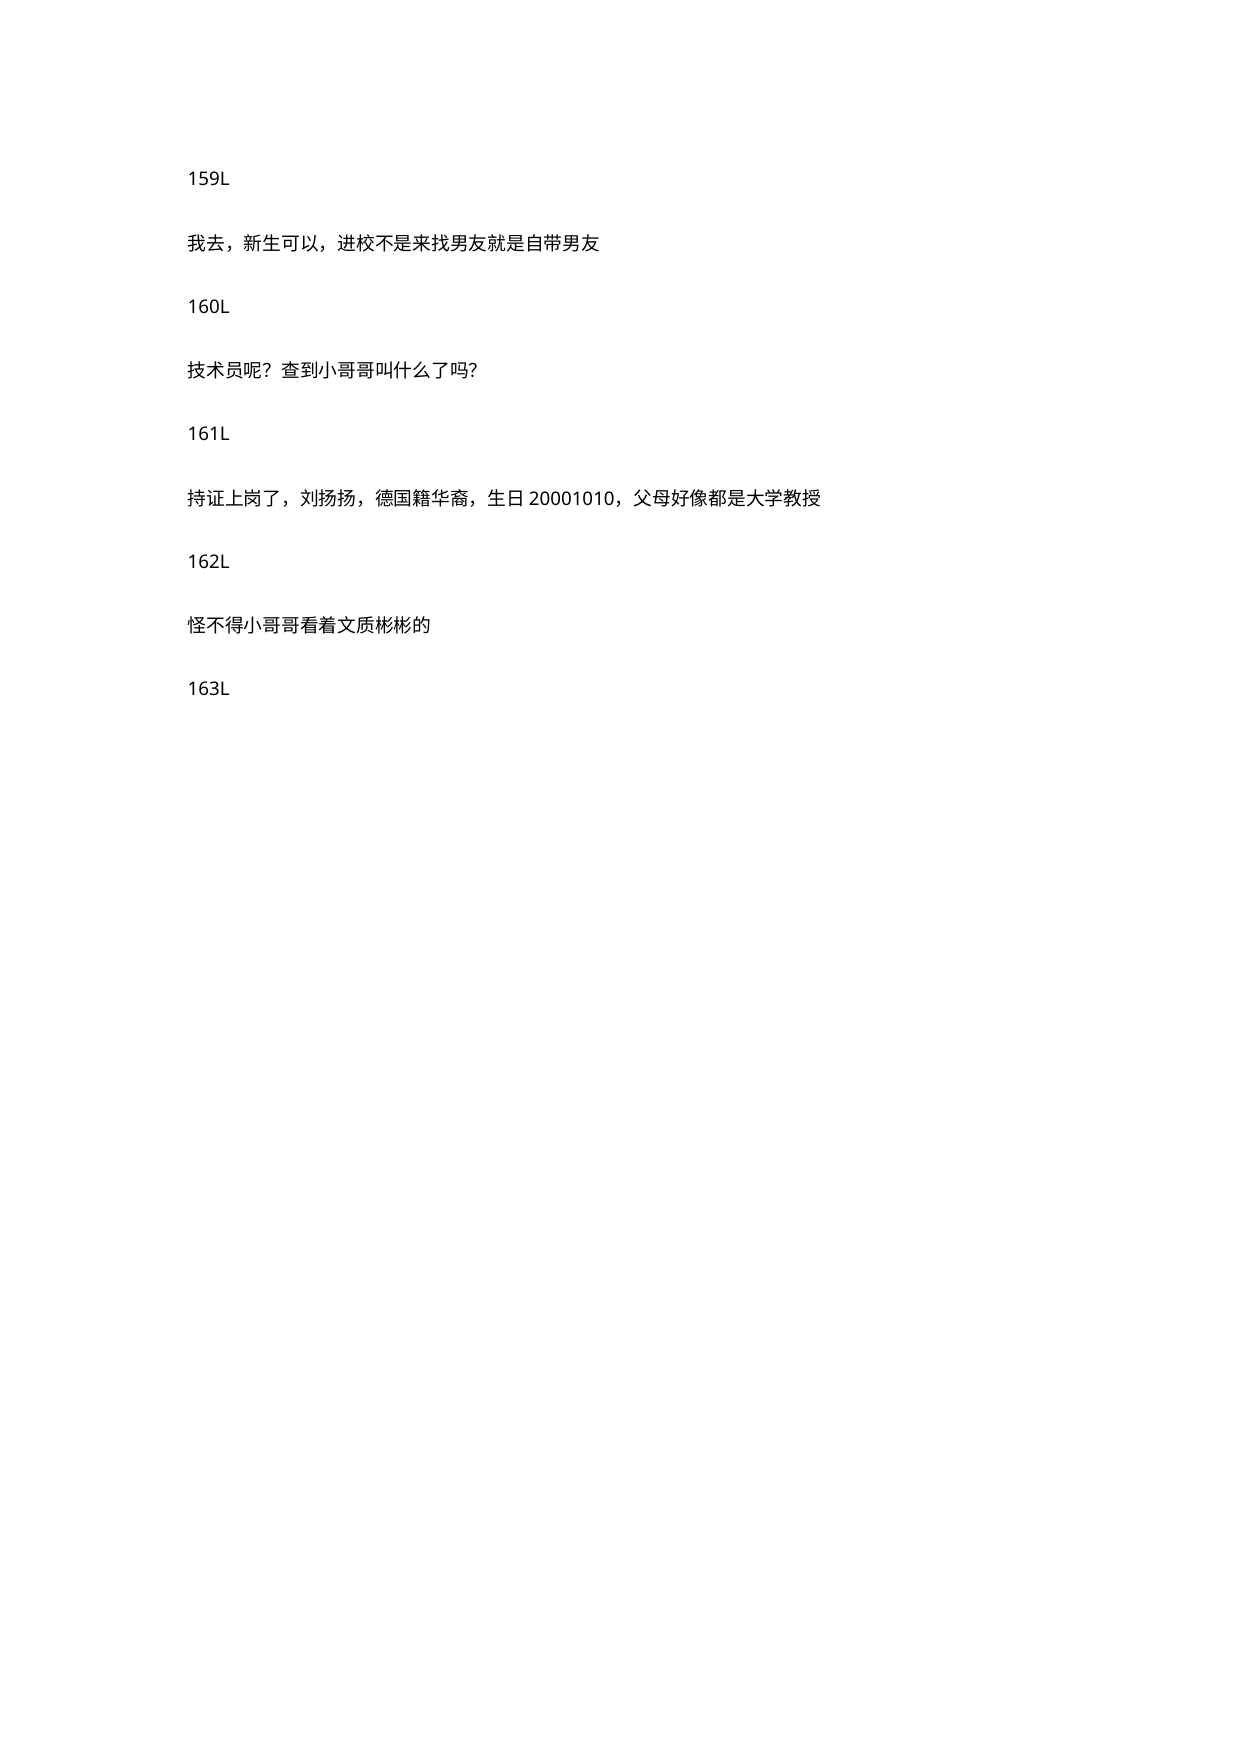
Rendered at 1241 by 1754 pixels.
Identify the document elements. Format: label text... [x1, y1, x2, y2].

text 162L [187, 544, 1053, 577]
text 技术员呢？查到小哥哥叫什么了吗？ [187, 353, 1053, 386]
text 161L [187, 417, 1053, 449]
text 160L [187, 289, 1053, 322]
text 持证上岗了，刘扬扬，德国籍华裔，生日20001010，父母好像都是大学教授 [187, 481, 1053, 513]
text 159L [187, 162, 1053, 194]
text 怪不得小哥哥看着文质彬彬的 [187, 608, 1053, 641]
text 163L [187, 672, 1053, 704]
text 我去，新生可以，进校不是来找男友就是自带男友 [187, 226, 1053, 258]
